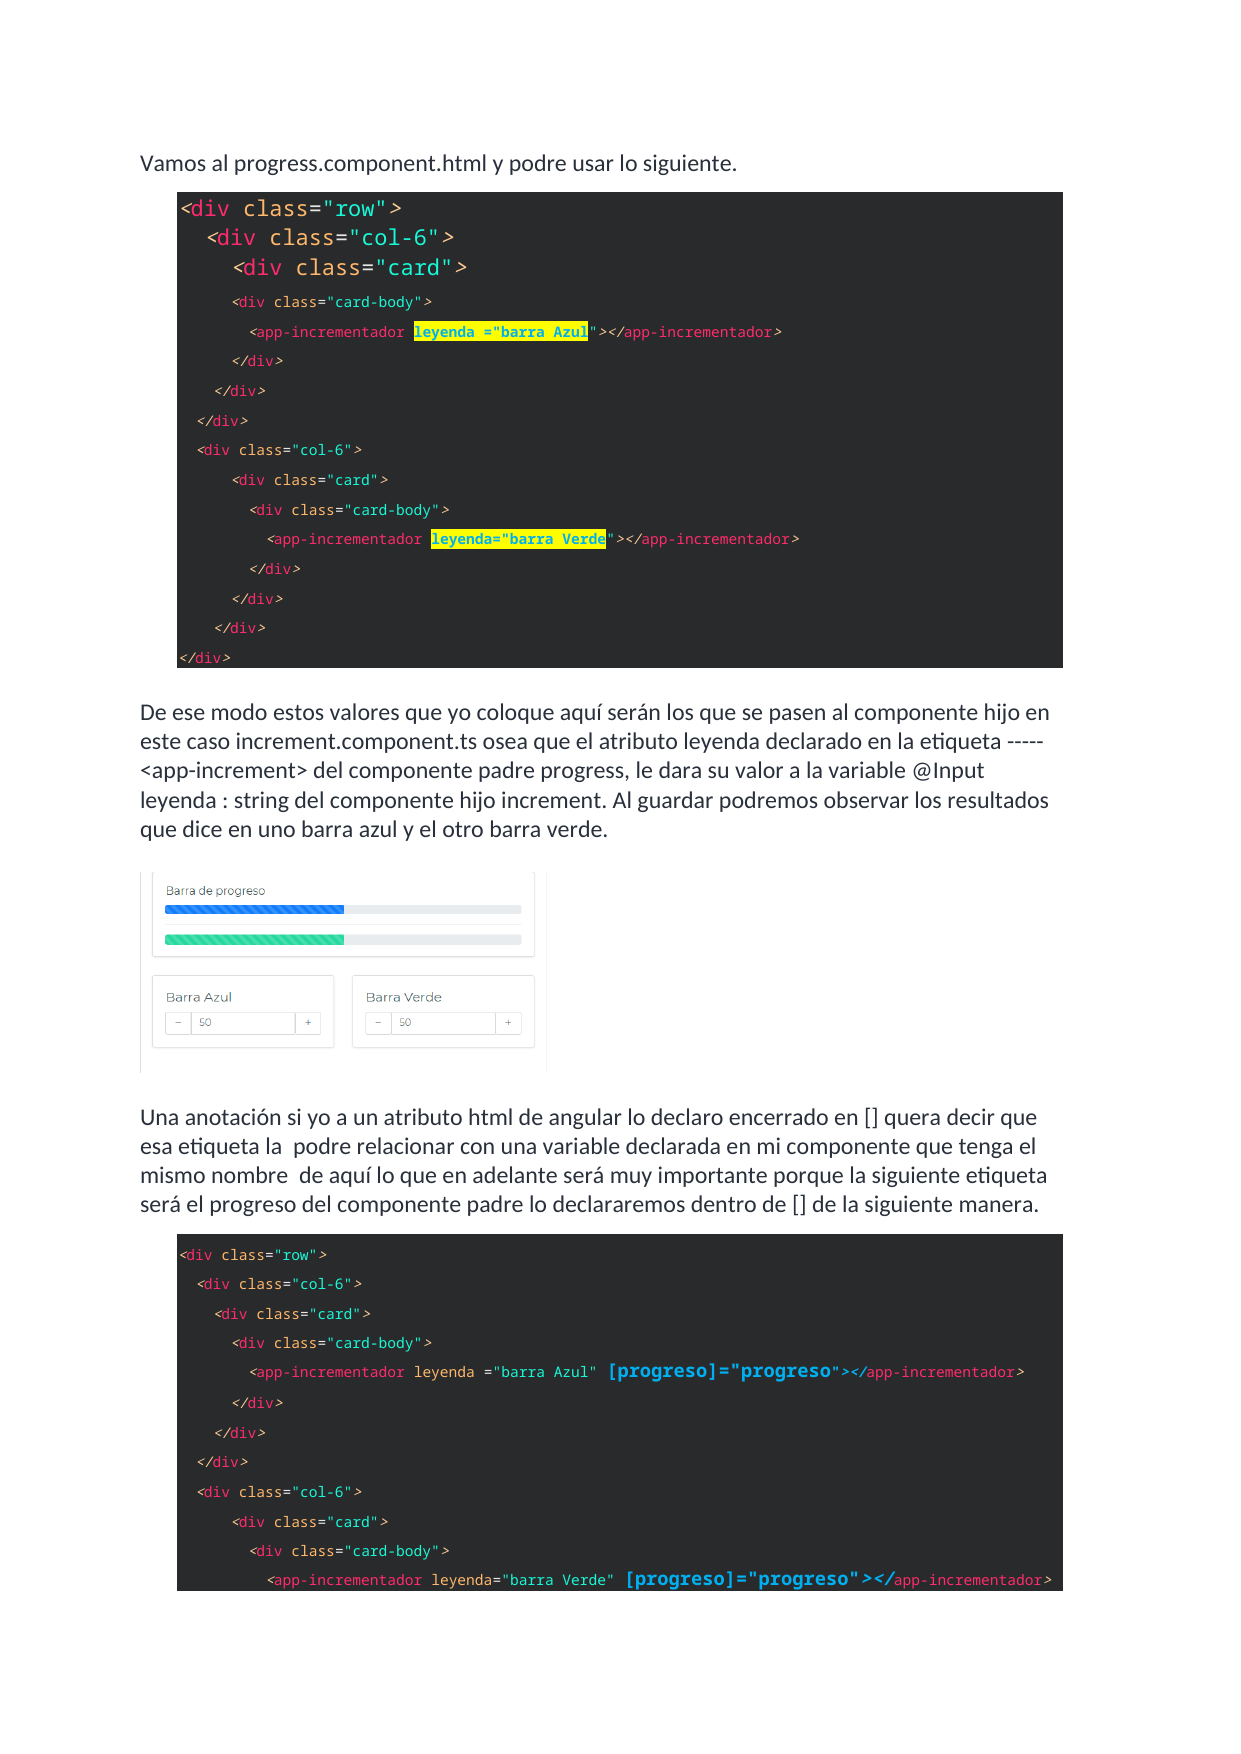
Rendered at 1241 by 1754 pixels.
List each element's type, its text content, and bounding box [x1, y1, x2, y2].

text <div class="col-6"> [177, 1264, 1063, 1294]
text De ese modo estos valores que yo coloque aquí serán los que se pasen al componente hijo en este caso increment.component.ts osea que el atributo leyenda declarado en la etiqueta -----<app-increment> del componente padre progress, le dara su valor a la variable @Input leyenda : string del componente hijo increment. Al guardar podremos observar los resultados que dice en uno barra azul y el otro barra verde. [140, 697, 1063, 843]
text <div class="card"> [177, 460, 1063, 490]
text <div class="card-body"> [177, 1531, 1063, 1561]
text <div class="row"> [177, 1234, 1063, 1264]
text <div class="row"> [177, 192, 1063, 222]
text <div class="col-6"> [177, 222, 1063, 252]
text </div> [177, 1383, 1063, 1413]
text </div> [177, 549, 1063, 579]
text </div> [177, 579, 1063, 608]
picture [139, 872, 547, 1073]
text <app-incrementador leyenda="barra Verde"></app-incrementador> [177, 519, 1063, 549]
text <div class="col-6"> [177, 1472, 1063, 1502]
text </div> [177, 401, 1063, 430]
text Vamos al progress.component.html y podre usar lo siguiente. [140, 148, 1063, 177]
text </div> [177, 1442, 1063, 1472]
text <div class="card"> [177, 1294, 1063, 1323]
text </div> [177, 608, 1063, 638]
text <app-incrementador leyenda ="barra Azul" [progreso]="progreso"></app-incrementador> [177, 1353, 1063, 1383]
text </div> [177, 638, 1063, 668]
text <app-incrementador leyenda ="barra Azul"></app-incrementador> [177, 312, 1063, 341]
text <div class="card-body"> [177, 1323, 1063, 1353]
text <div class="card"> [177, 252, 1063, 282]
text Una anotación si yo a un atributo html de angular lo declaro encerrado en [] quera decir que esa etiqueta la podre relacionar con una variable declarada en mi componente que tenga el mismo nombre de aquí lo que en adelante será muy importante porque la siguiente etiqueta será el progreso del componente padre lo declararemos dentro de [] de la siguiente manera. [140, 1102, 1063, 1219]
text <div class="card-body"> [177, 282, 1063, 312]
text <div class="col-6"> [177, 430, 1063, 460]
text <app-incrementador leyenda="barra Verde" [progreso]="progreso"></app-incrementador> [177, 1561, 1063, 1591]
text <div class="card"> [177, 1502, 1063, 1531]
text </div> [177, 371, 1063, 401]
text <div class="card-body"> [177, 490, 1063, 519]
text </div> [177, 341, 1063, 371]
text </div> [177, 1413, 1063, 1442]
